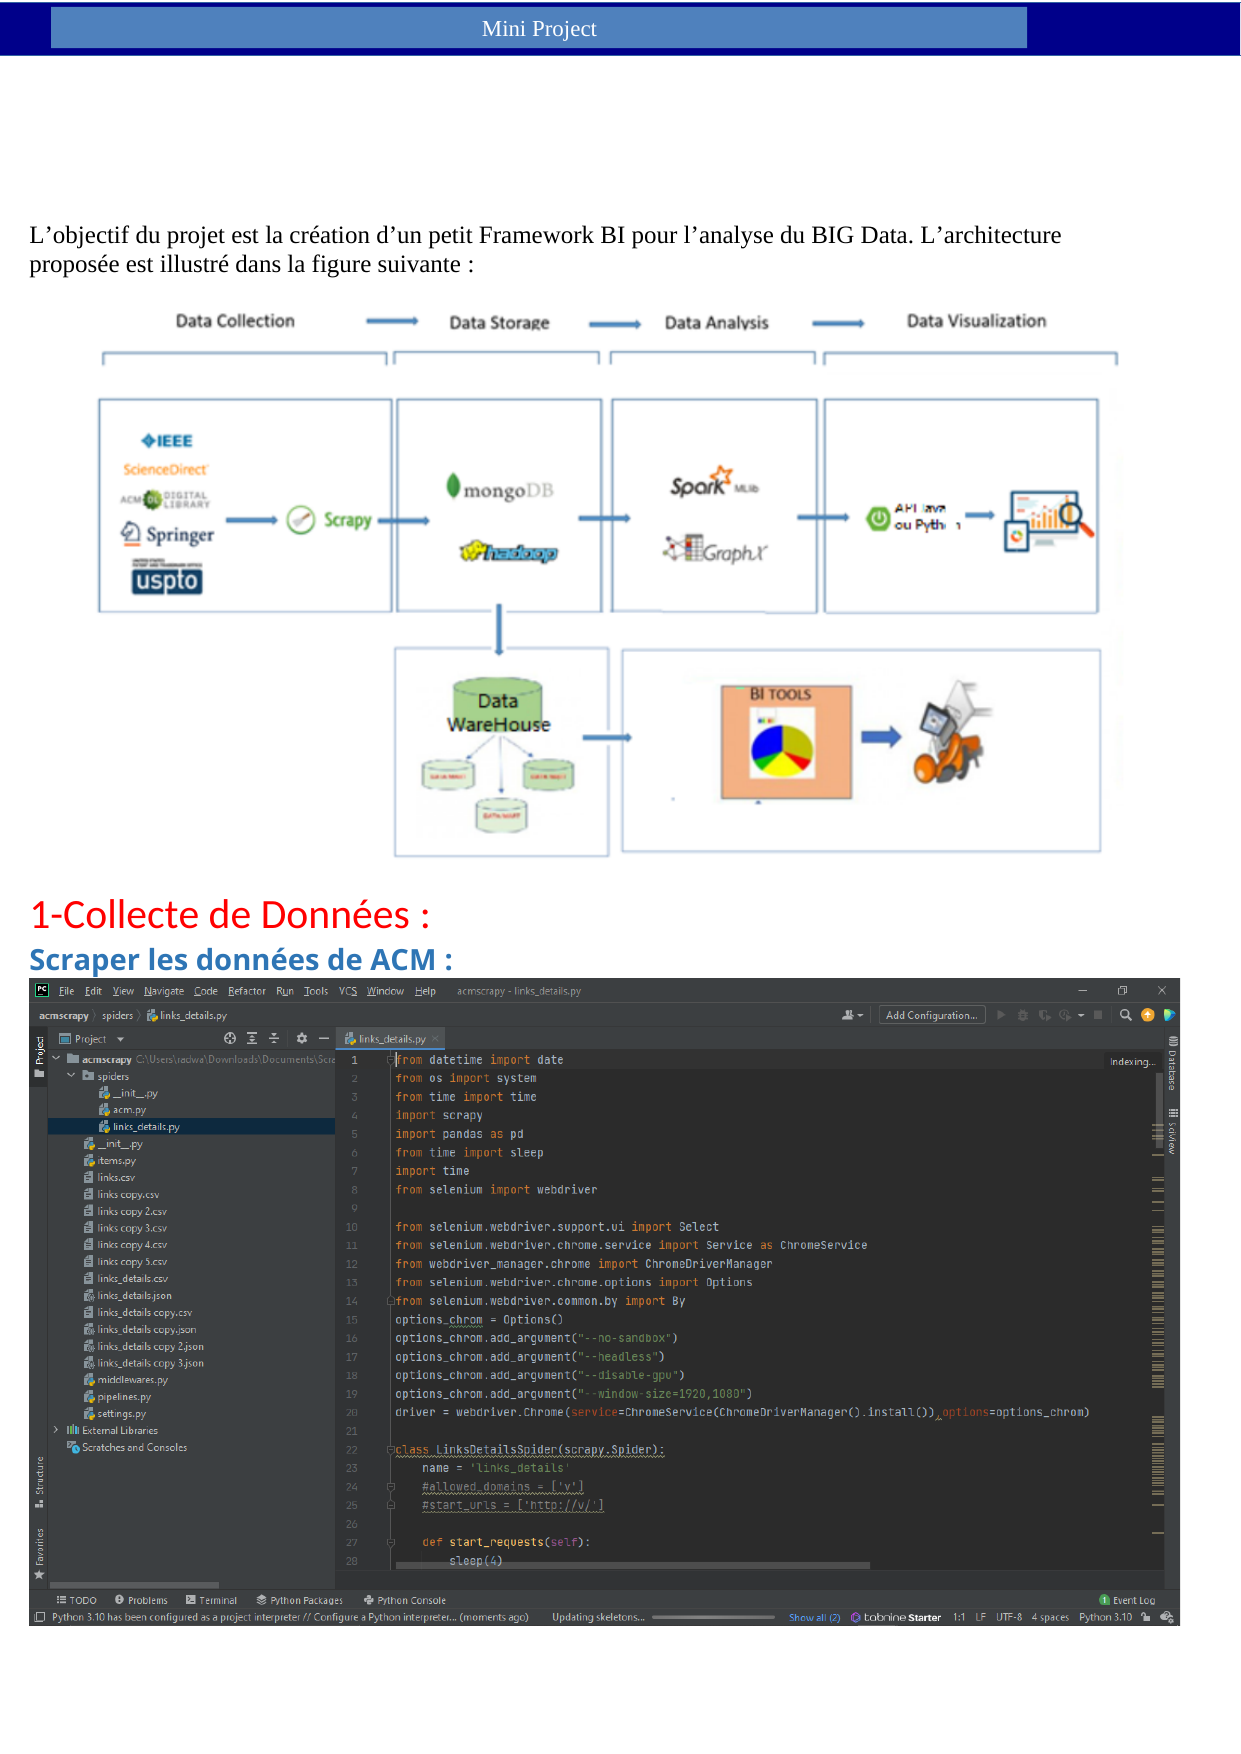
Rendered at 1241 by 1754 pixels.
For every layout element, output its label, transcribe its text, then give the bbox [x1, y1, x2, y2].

picture [29, 978, 1181, 1626]
text proposée est illustré dans la figure suivante : [29, 249, 1180, 278]
picture [59, 297, 1207, 872]
text L’objectif du projet est la création d’un petit Framework BI pour l’analyse du BIG Data. L’architecture [29, 221, 1180, 249]
text Scraper les données de ACM : [29, 939, 1180, 978]
